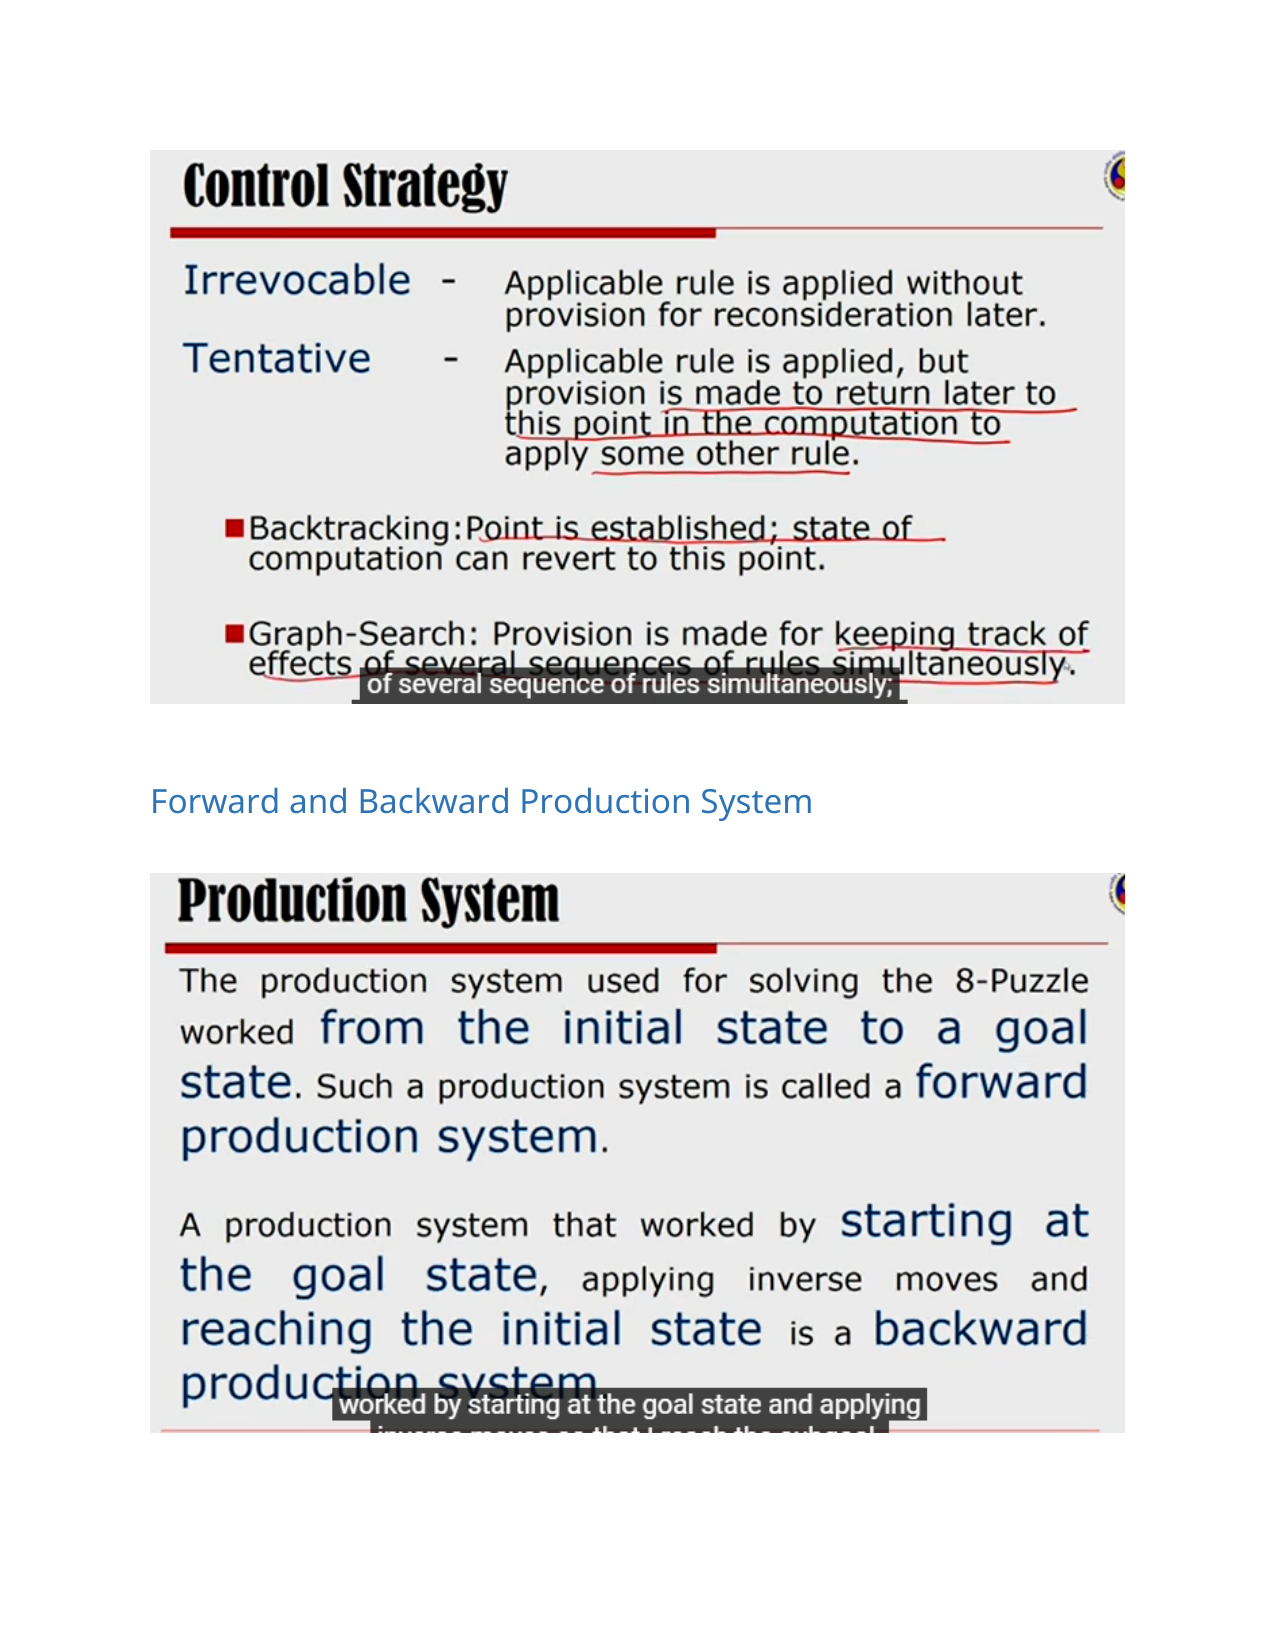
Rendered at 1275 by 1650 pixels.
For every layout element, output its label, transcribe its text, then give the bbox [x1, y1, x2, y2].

picture [150, 150, 1125, 704]
subtitle Forward and Backward Production System [150, 778, 1125, 823]
picture [150, 873, 1125, 1433]
